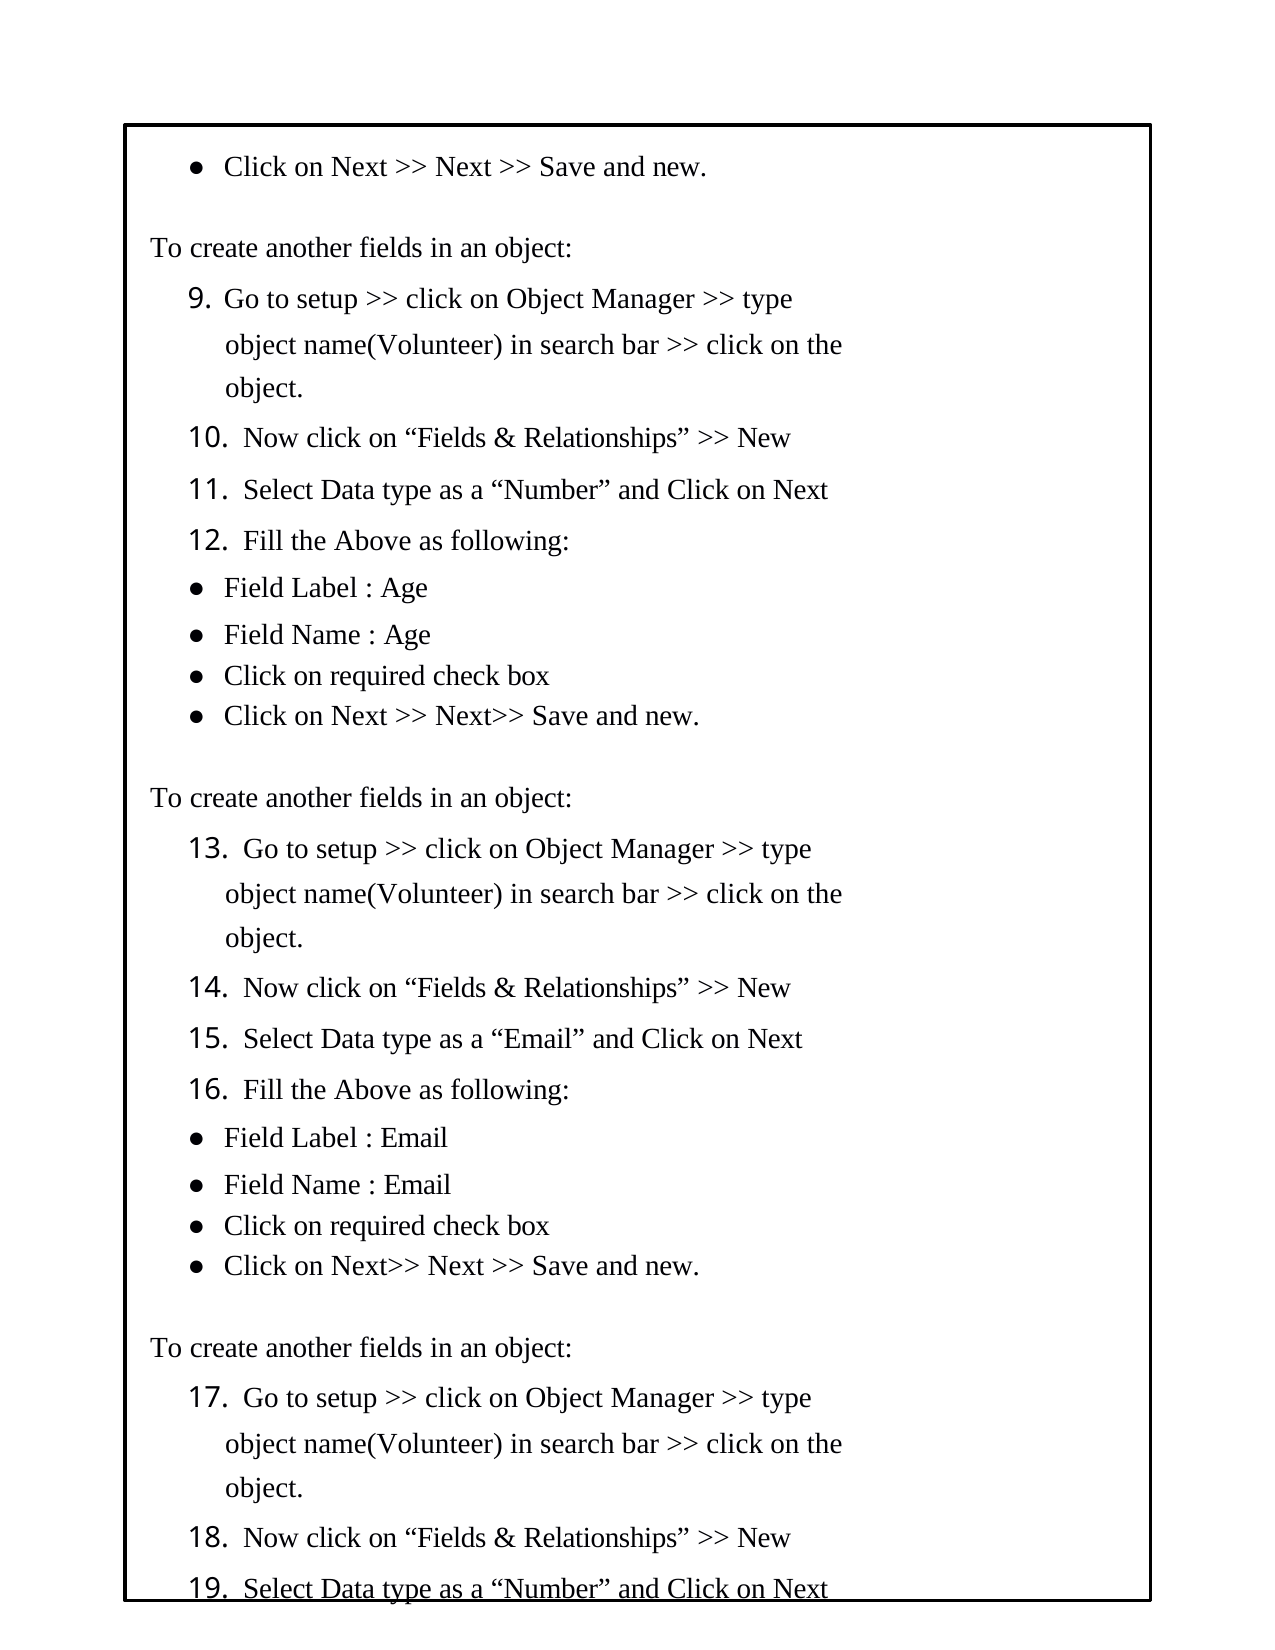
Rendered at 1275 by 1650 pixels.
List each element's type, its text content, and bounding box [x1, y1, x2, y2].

list Select Data type as a “Email” and Click on Next [187, 1018, 1162, 1057]
list Click on Next>> Next >> Save and new. [187, 1248, 1162, 1282]
list Field Name : Age [187, 617, 1162, 651]
list Click on Next >> Next >> Save and new. [187, 149, 1162, 183]
list Click on required check box [187, 1208, 1162, 1241]
list Now click on “Fields & Relationships” >> New [187, 1516, 1162, 1556]
list Select Data type as a “Number” and Click on Next [187, 468, 1162, 508]
list Fill the Above as following: [187, 1069, 1162, 1108]
list Select Data type as a “Number” and Click on Next [187, 1567, 1162, 1607]
list Go to setup >> click on Object Manager >> type object name(Volunteer) in search bar >> click on the object. [187, 277, 856, 404]
text To create another fields in an object: [150, 780, 1162, 814]
list Go to setup >> click on Object Manager >> type object name(Volunteer) in search bar >> click on the object. [187, 827, 875, 954]
list Now click on “Fields & Relationships” >> New [187, 966, 1162, 1006]
list Now click on “Fields & Relationships” >> New [187, 417, 1162, 456]
list Field Label : Age [187, 570, 1162, 604]
list Field Label : Email [187, 1120, 1162, 1153]
list Click on Next >> Next>> Save and new. [187, 698, 1162, 732]
text To create another fields in an object: [150, 1330, 1162, 1363]
list Go to setup >> click on Object Manager >> type object name(Volunteer) in search bar >> click on the object. [187, 1377, 875, 1503]
list Field Name : Email [187, 1167, 1162, 1200]
list Click on required check box [187, 658, 1162, 691]
text To create another fields in an object: [150, 230, 1162, 264]
list Fill the Above as following: [187, 519, 1162, 559]
